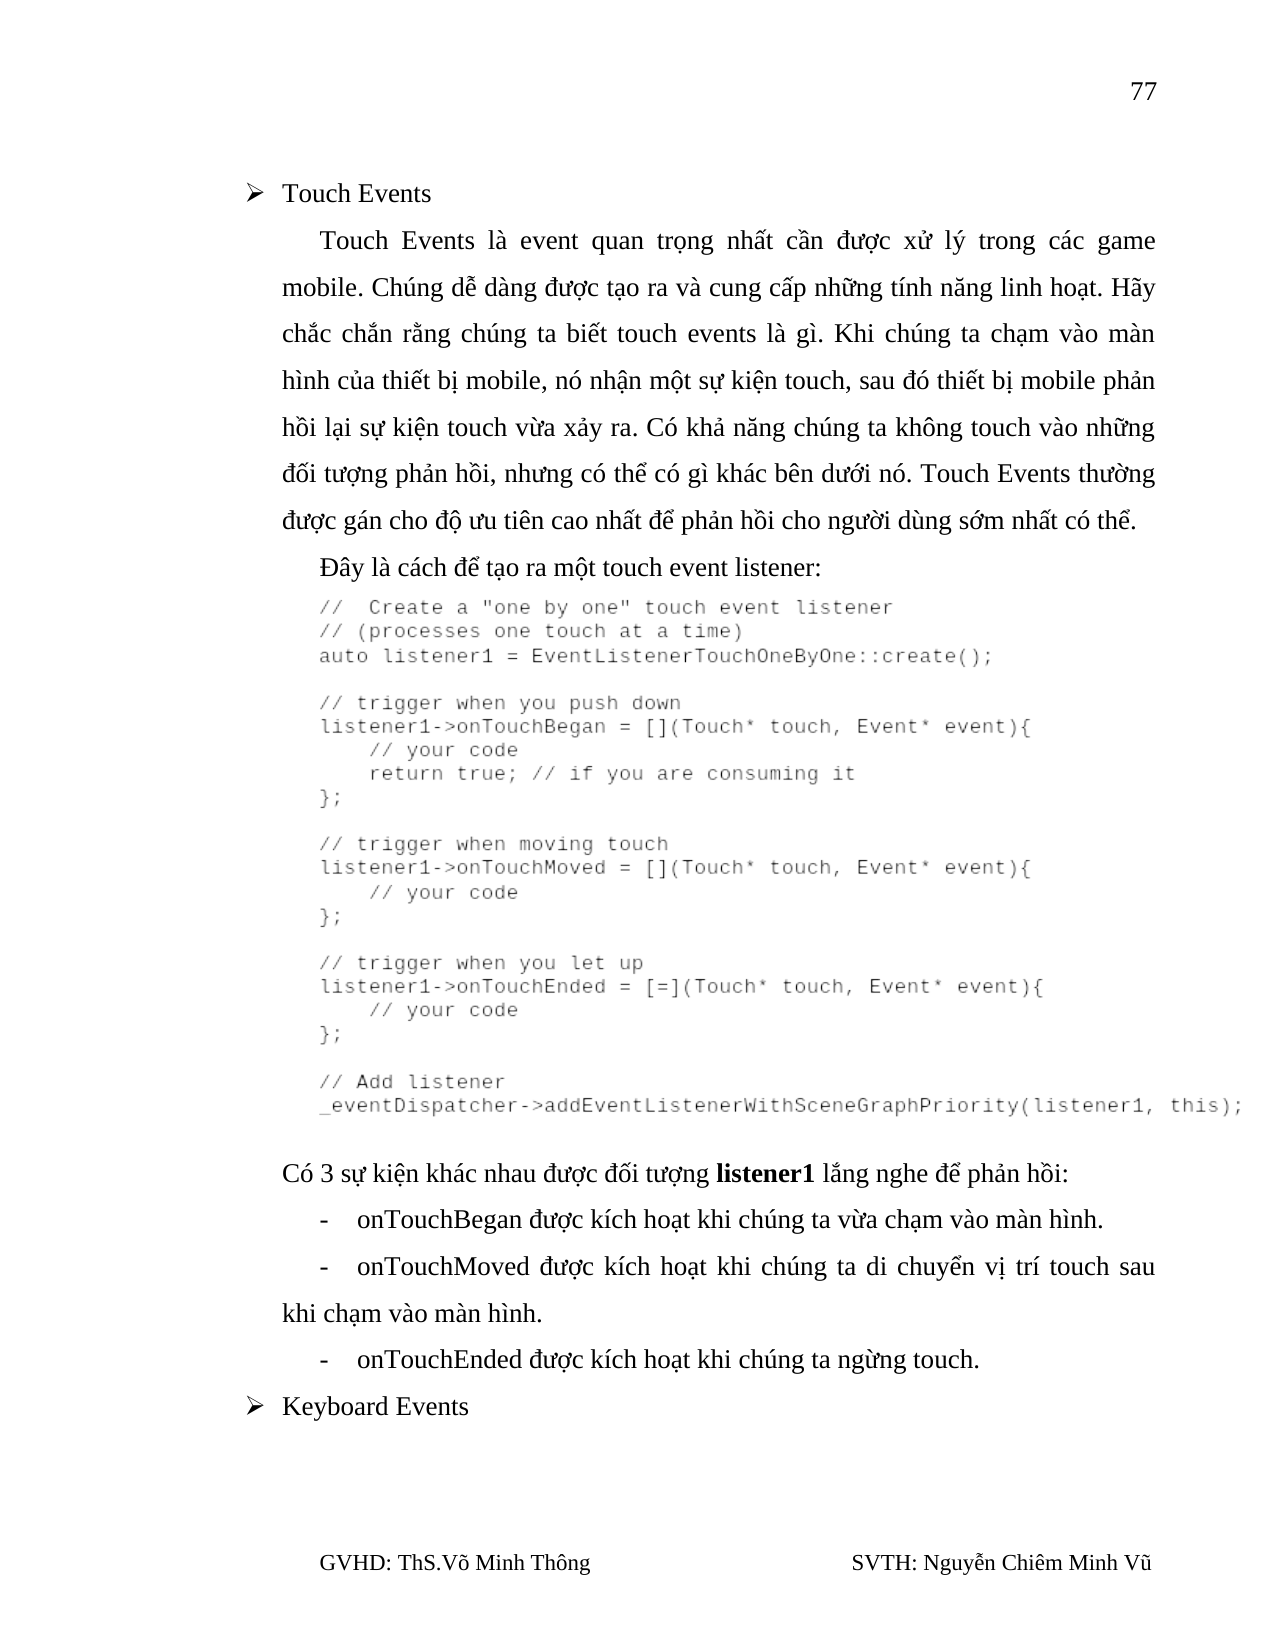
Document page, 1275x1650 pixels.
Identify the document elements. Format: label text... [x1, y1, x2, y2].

list Touch Events [244, 177, 1157, 208]
text Đây là cách để tạo ra một touch event listener: [282, 551, 1157, 582]
text - onTouchBegan được kích hoạt khi chúng ta vừa chạm vào màn hình. [282, 1203, 1157, 1234]
text - onTouchMoved được kích hoạt khi chúng ta di chuyển vị trí touch sau khi chạm vào màn hình. [282, 1250, 1157, 1328]
text - onTouchEnded được kích hoạt khi chúng ta ngừng touch. [282, 1343, 1157, 1374]
list Keyboard Events [244, 1390, 1157, 1421]
text Có 3 sự kiện khác nhau được đối tượng listener1 lắng nghe để phản hồi: [282, 597, 1157, 1188]
text Touch Events là event quan trọng nhất cần được xử lý trong các game mobile. Chúng dễ dàng được tạo ra và cung cấp những tính năng linh hoạt. Hãy chắc chắn rằng chúng ta biết touch events là gì. Khi chúng ta chạm vào màn hình của thiết bị mobile, nó nhận một sự kiện touch, sau đó thiết bị mobile phản hồi lại sự kiện touch vừa xảy ra. Có khả năng chúng ta không touch vào những đối tượng phản hồi, nhưng có thể có gì khác bên dưới nó. Touch Events thường được gán cho độ ưu tiên cao nhất để phản hồi cho người dùng sớm nhất có thể. [282, 224, 1157, 535]
